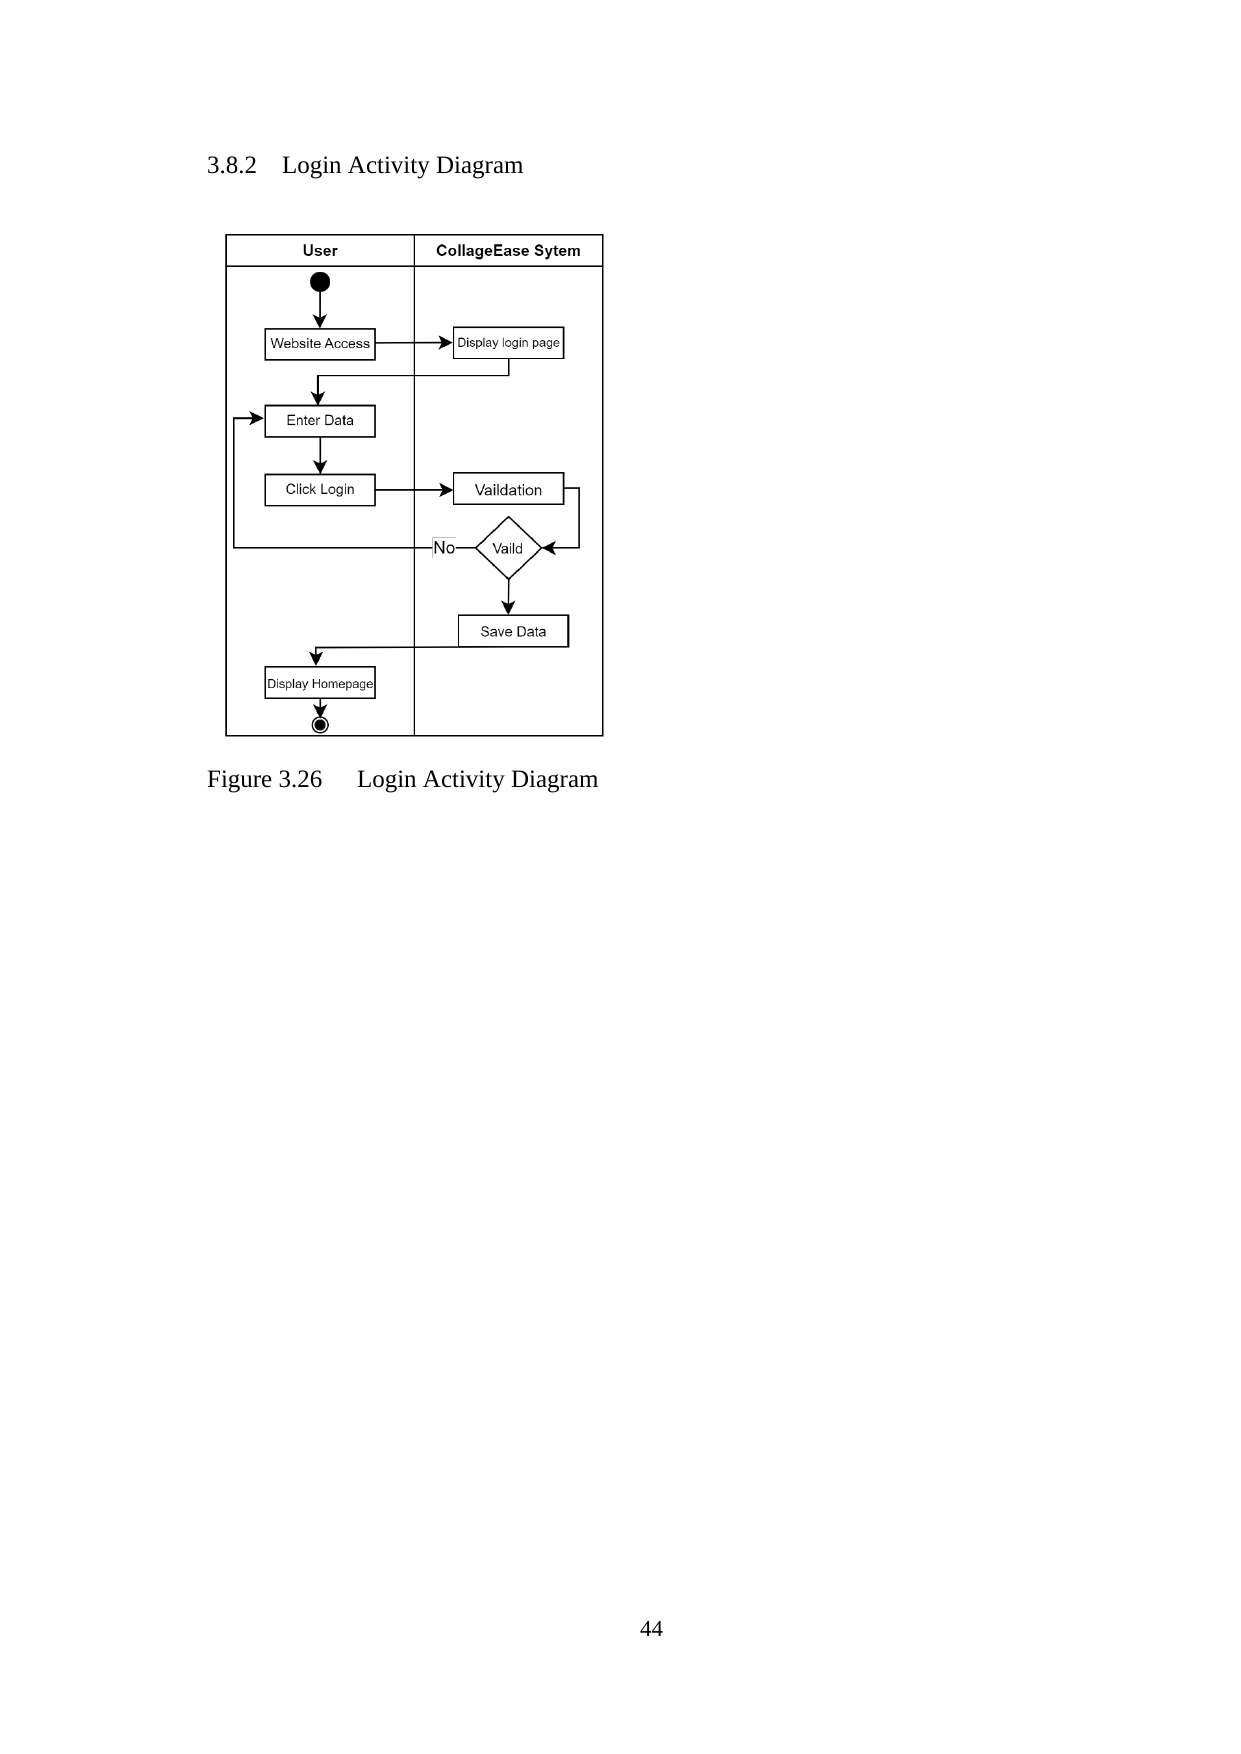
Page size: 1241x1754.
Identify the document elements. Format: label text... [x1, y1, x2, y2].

picture [206, 218, 619, 752]
subtitle Login Activity Diagram [207, 150, 1090, 179]
